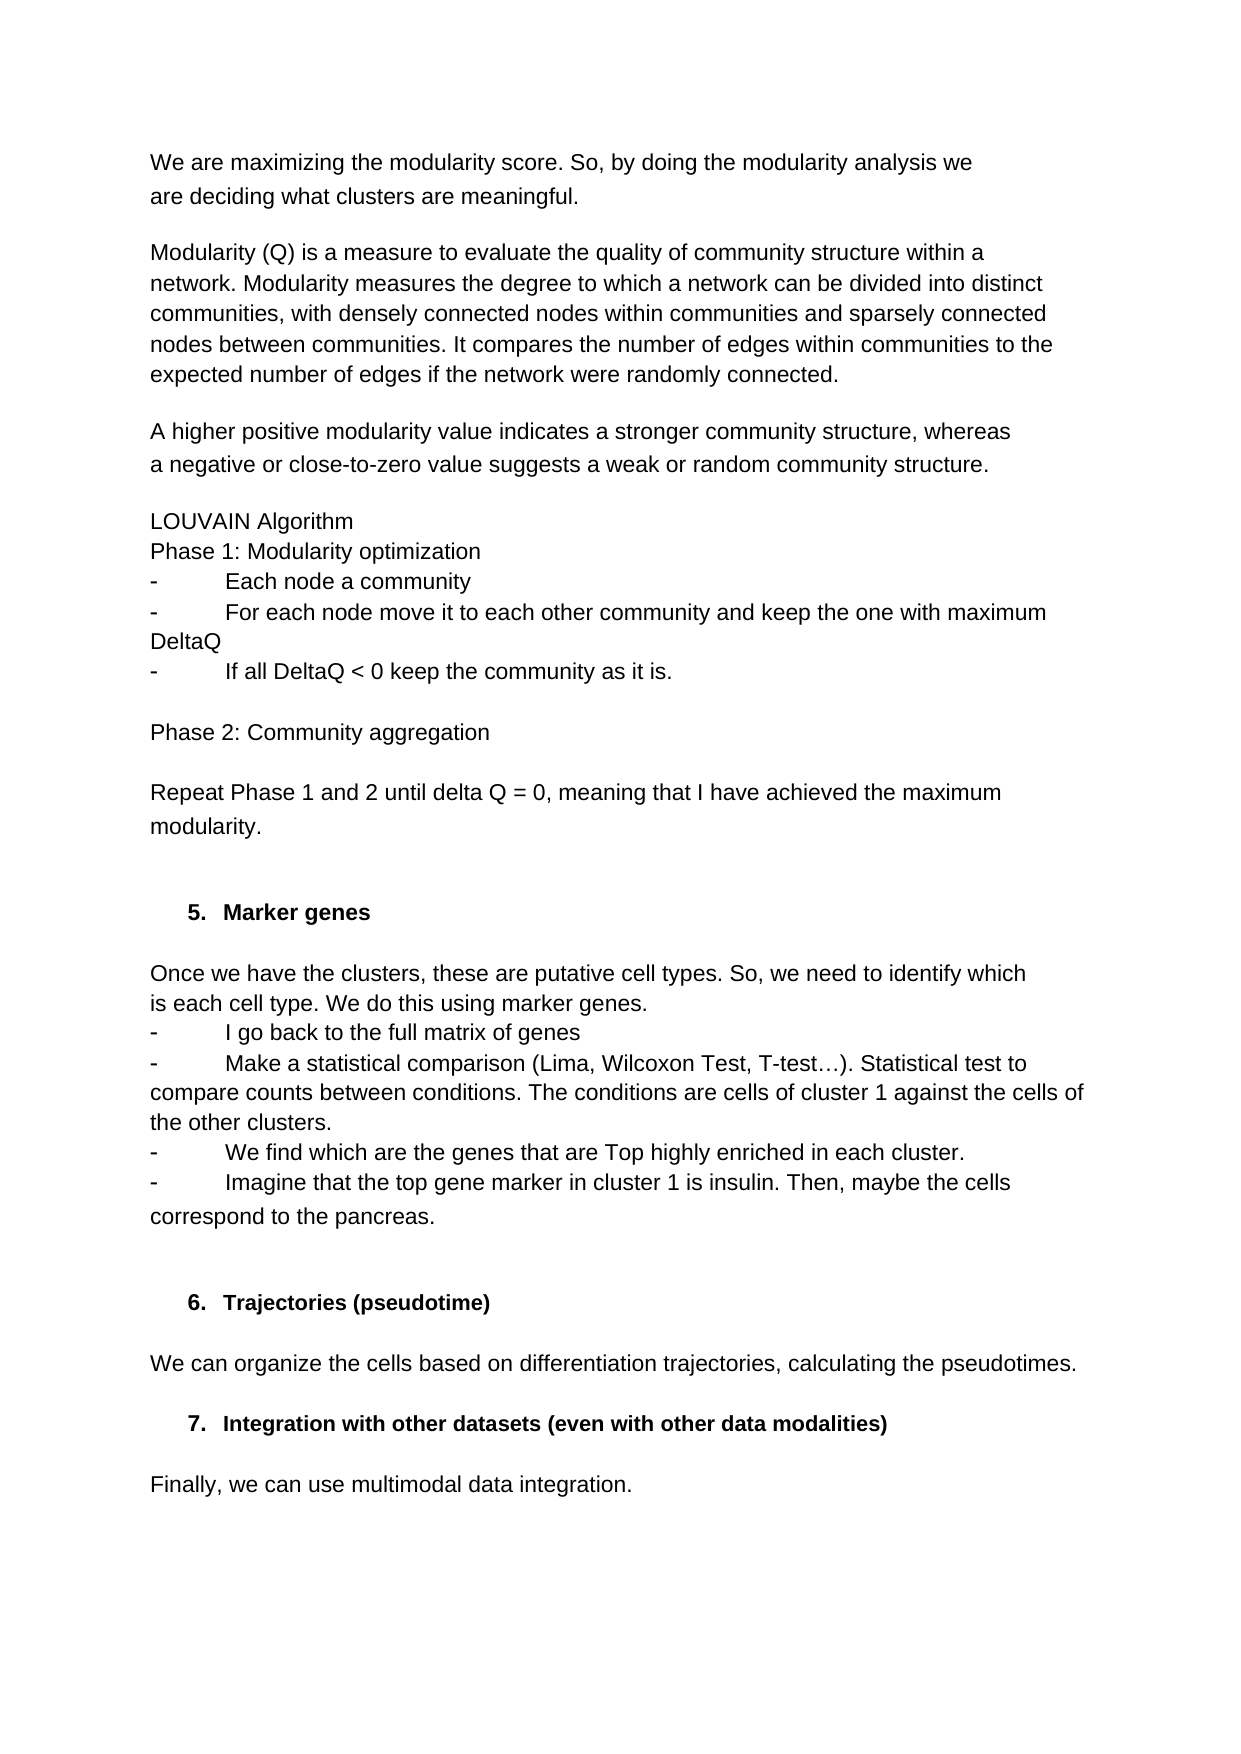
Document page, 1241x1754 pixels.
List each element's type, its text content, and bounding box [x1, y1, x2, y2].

text Repeat Phase 1 and 2 until delta Q = 0, meaning that I have achieved the maximum modularity. [150, 779, 1006, 839]
list For each node move it to each other community and keep the one with maximum DeltaQ [150, 598, 1090, 654]
text Once we have the clusters, these are putative cell types. So, we need to identify which is each cell type. We do this using marker genes. [150, 960, 1048, 1016]
list Imagine that the top gene marker in cluster 1 is insulin. Then, maybe the cells correspond to the pancreas. [150, 1169, 1090, 1229]
text We can organize the cells based on differentiation trajectories, calculating the pseudotimes. [150, 1350, 1090, 1376]
text Phase 1: Modularity optimization [150, 538, 1090, 564]
text Modularity (Q) is a measure to evaluate the quality of community structure within a network. Modularity measures the degree to which a network can be divided into distinct communities, with densely connected nodes within communities and sparsely connected nodes between communities. It compares the number of edges within communities to the expected number of edges if the network were randomly connected. [150, 239, 1075, 388]
text 6. Trajectories (pseudotime) [187, 1289, 1090, 1315]
text LOUVAIN Algorithm [150, 508, 1090, 534]
text 7. Integration with other datasets (even with other data modalities) [187, 1410, 1090, 1436]
text We are maximizing the modularity score. So, by doing the modularity analysis we are deciding what clusters are meaningful. [150, 149, 1010, 209]
text A higher positive modularity value indicates a stronger community structure, whereas a negative or close-to-zero value suggests a weak or random community structure. [150, 418, 1029, 478]
text Phase 2: Community aggregation [150, 718, 1090, 745]
text Finally, we can use multimodal data integration. [150, 1471, 1090, 1497]
list If all DeltaQ < 0 keep the community as it is. [150, 658, 1090, 684]
list Make a statistical comparison (Lima, Wilcoxon Test, T-test…). Statistical test to compare counts between conditions. The conditions are cells of cluster 1 against the cells of the other clusters. [150, 1049, 1090, 1135]
text 5. Marker genes [187, 899, 1090, 925]
list We find which are the genes that are Top highly enriched in each cluster. [150, 1139, 1090, 1165]
list I go back to the full matrix of genes [150, 1019, 1090, 1046]
list Each node a community [150, 568, 1090, 594]
